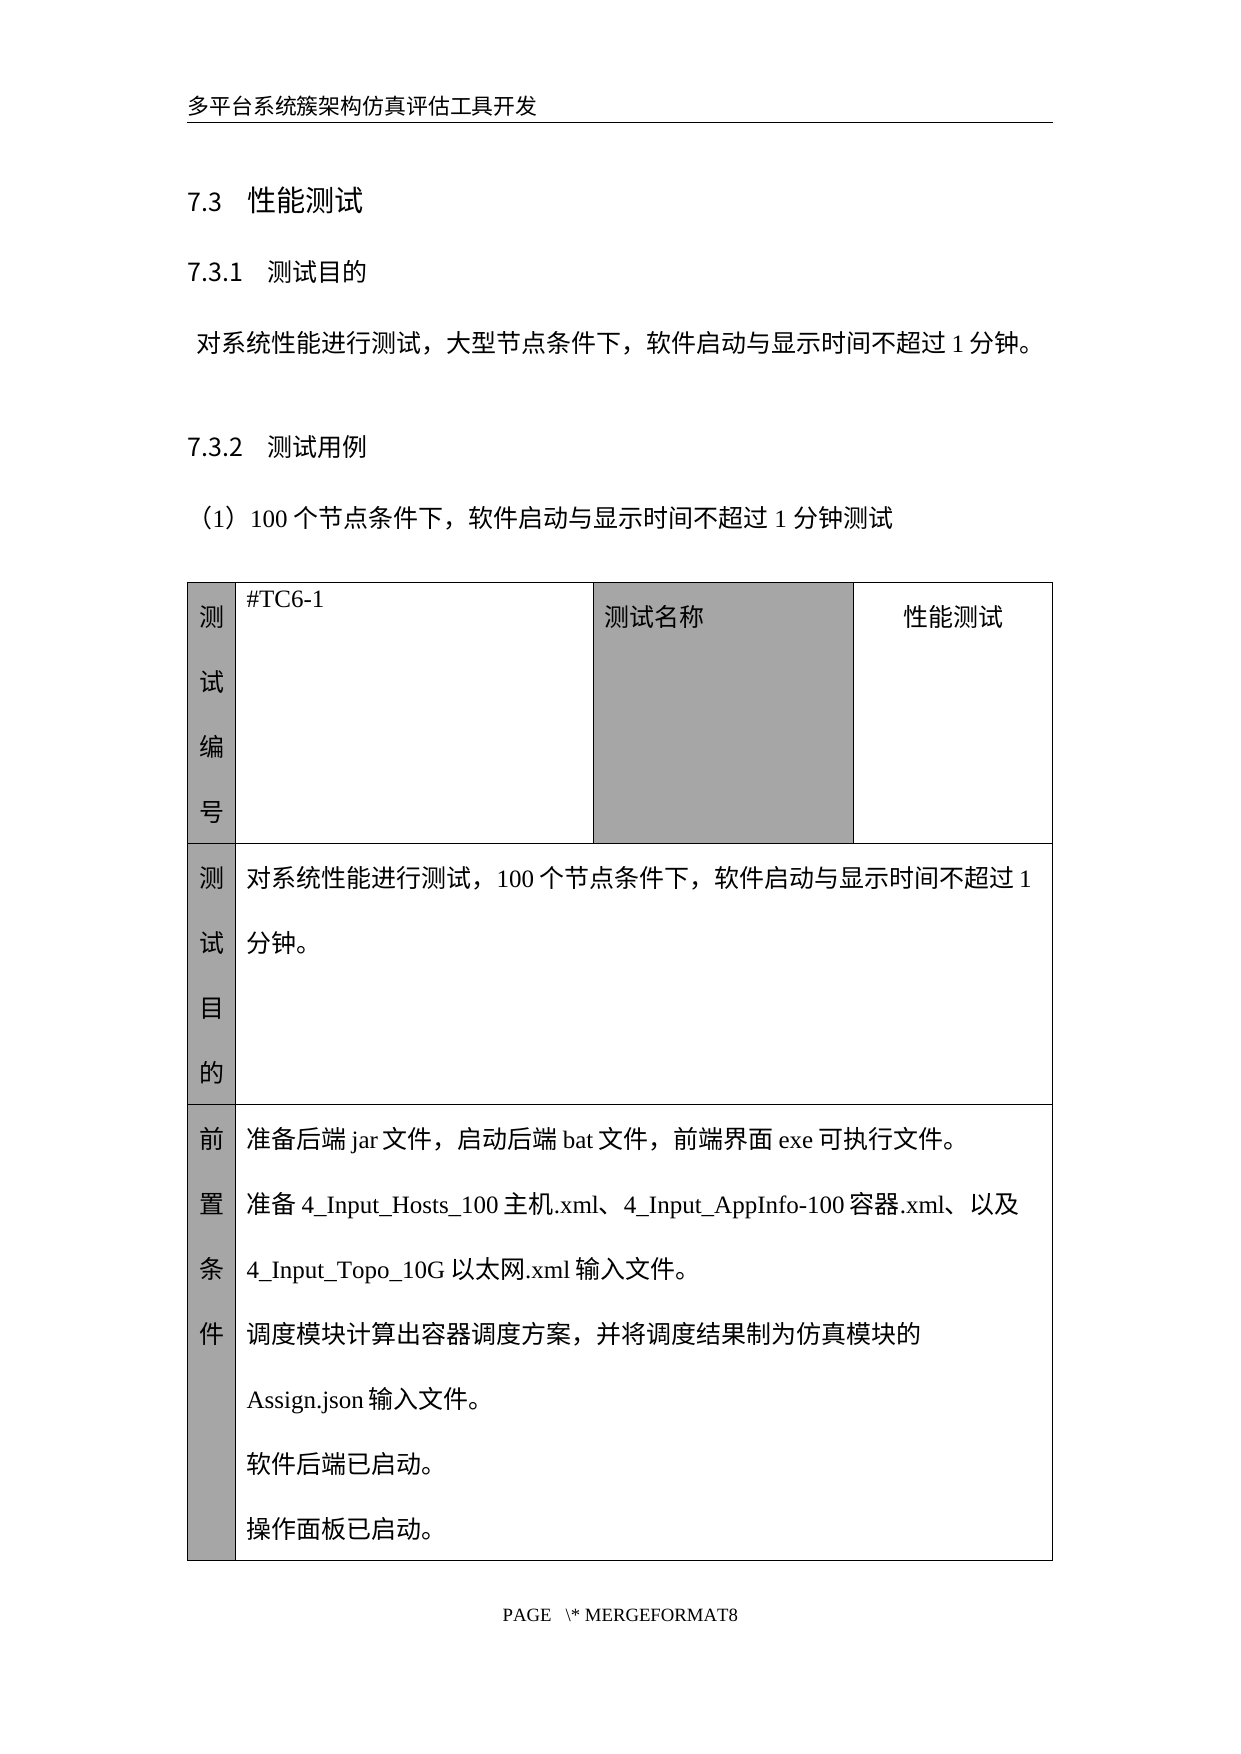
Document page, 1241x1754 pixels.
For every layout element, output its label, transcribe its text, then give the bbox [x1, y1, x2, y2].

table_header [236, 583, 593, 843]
subtitle 性能测试 [187, 167, 1053, 232]
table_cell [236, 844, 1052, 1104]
text 对系统性能进行测试，大型节点条件下，软件启动与显示时间不超过1分钟。 [187, 309, 1053, 374]
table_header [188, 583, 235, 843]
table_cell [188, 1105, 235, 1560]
list 测试用例 [187, 413, 1028, 478]
text （1）100 个节点条件下，软件启动与显示时间不超过 1 分钟测试 [187, 484, 1053, 549]
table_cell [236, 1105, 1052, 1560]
list 测试目的 [187, 238, 1028, 303]
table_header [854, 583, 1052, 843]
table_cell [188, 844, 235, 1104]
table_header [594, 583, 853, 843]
